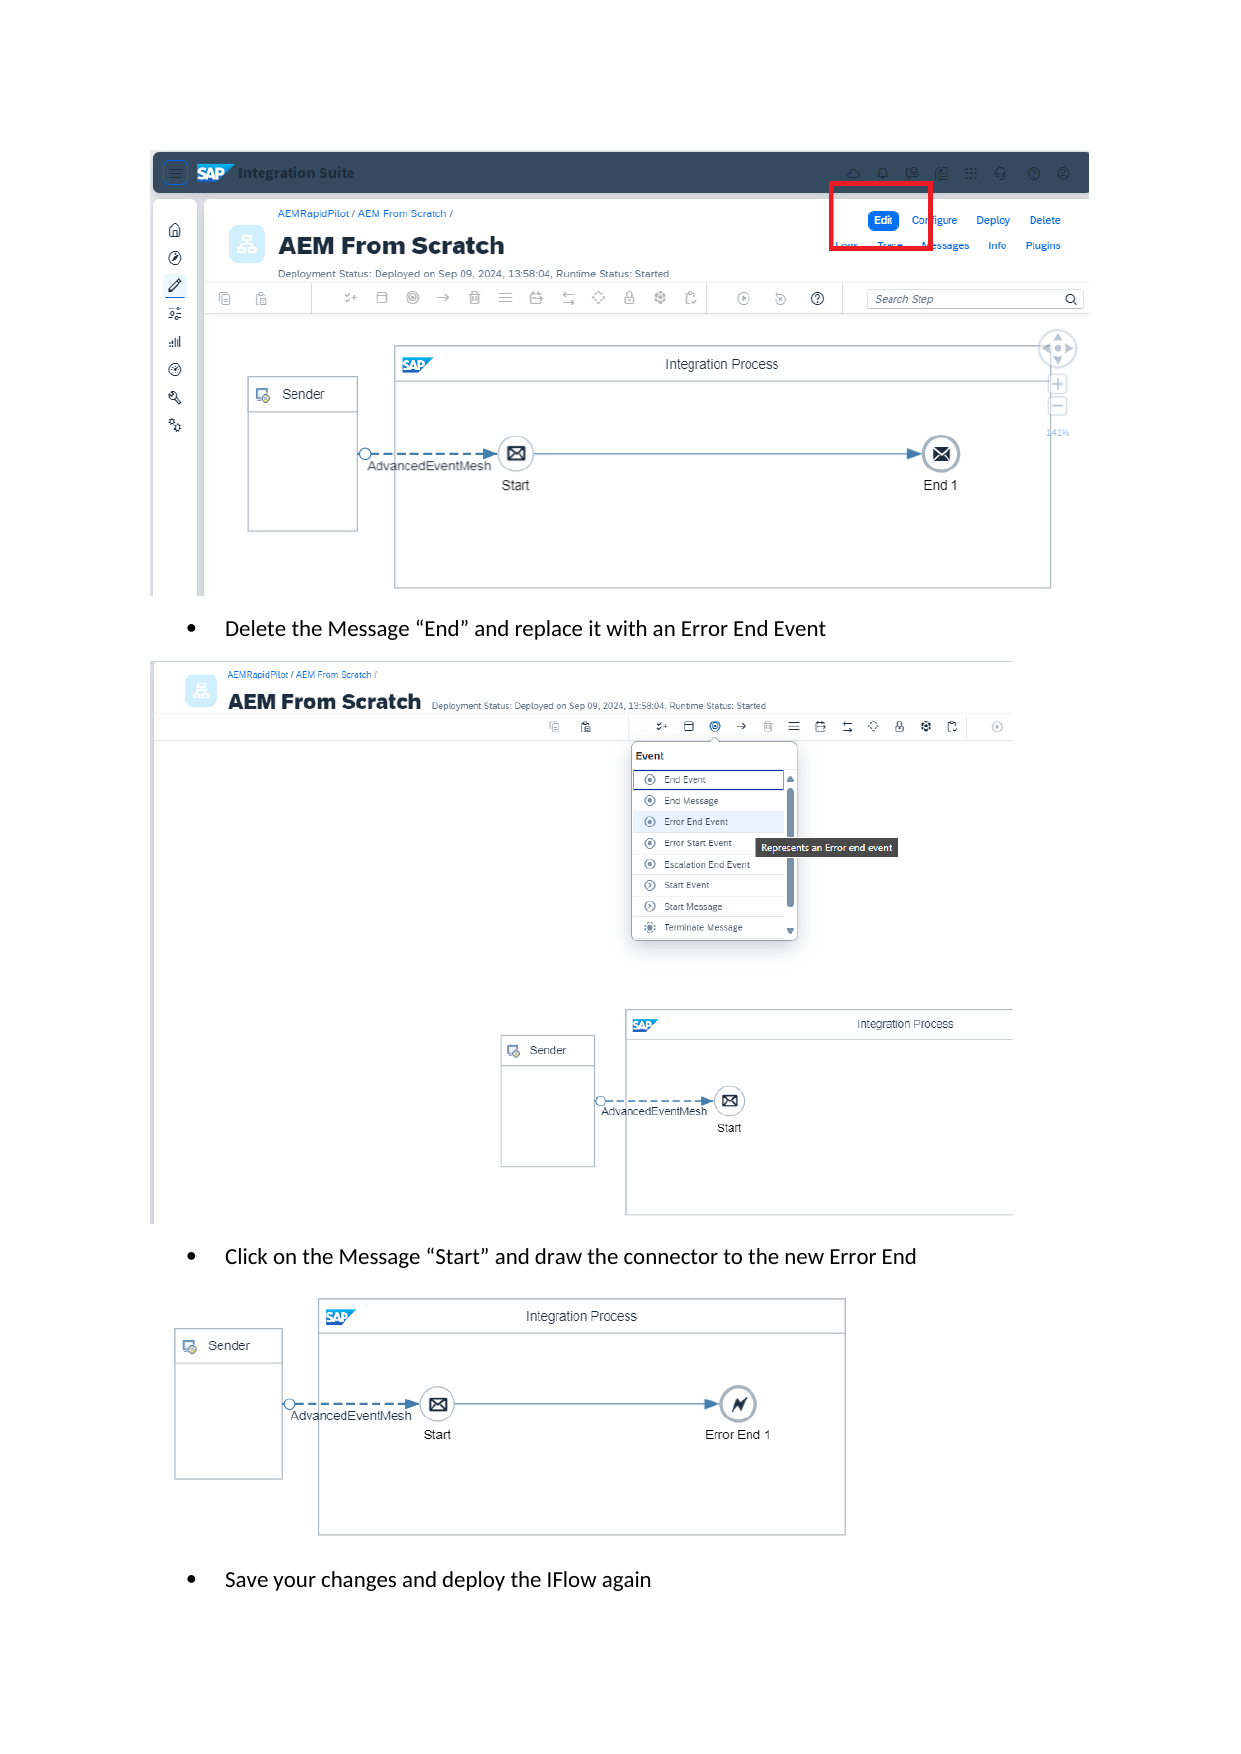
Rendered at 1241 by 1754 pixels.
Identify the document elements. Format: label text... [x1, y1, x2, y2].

picture [150, 661, 1013, 1224]
list Save your changes and deploy the IFlow again [187, 1565, 1090, 1593]
list Delete the Message “End” and replace it with an Error End Event [187, 614, 1090, 642]
picture [150, 1289, 857, 1547]
list Click on the Message “Start” and draw the connector to the new Error End [187, 1242, 1090, 1271]
picture [150, 150, 1089, 596]
